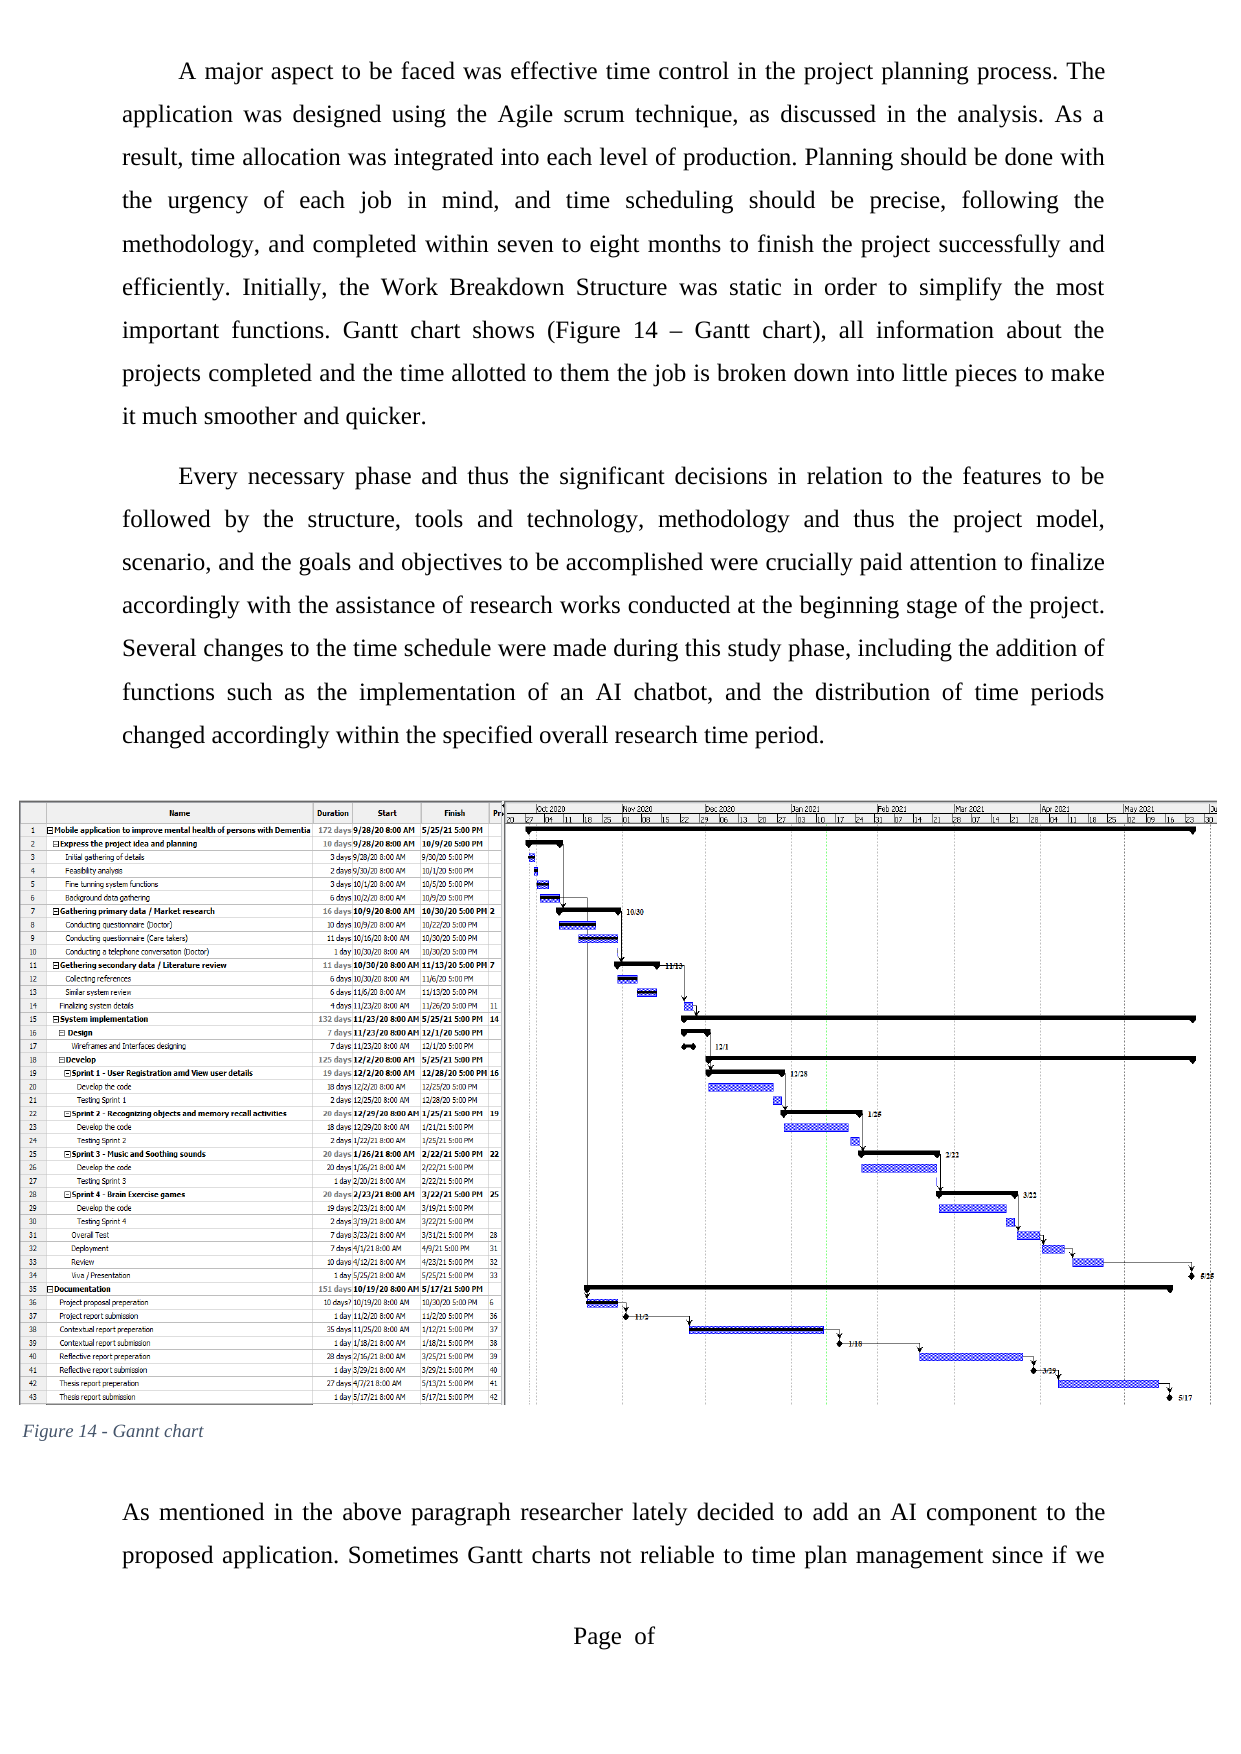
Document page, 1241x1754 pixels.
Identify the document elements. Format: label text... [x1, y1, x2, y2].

text Every necessary phase and thus the significant decisions in relation to the features to be followed by the structure, tools and technology, methodology and thus the project model, scenario, and the goals and objectives to be accomplished were crucially paid attention to finalize accordingly with the assistance of research works conducted at the beginning stage of the project. Several changes to the time schedule were made during this study phase, including the addition of functions such as the implementation of an AI chatbot, and the distribution of time periods changed accordingly within the specified overall research time period. [122, 461, 1106, 748]
picture [19, 800, 1217, 1405]
text A major aspect to be faced was effective time control in the project planning process. The application was designed using the Agile scrum technique, as discussed in the analysis. As a result, time allocation was integrated into each level of production. Planning should be done with the urgency of each job in mind, and time scheduling should be precise, following the methodology, and completed within seven to eight months to finish the project successfully and efficiently. Initially, the Work Breakdown Structure was static in order to simplify the most important functions. Gantt chart shows (Figure 14 – Gantt chart), all information about the projects completed and the time allotted to them the job is broken down into little pieces to make it much smoother and quicker. [122, 56, 1106, 430]
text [122, 1497, 1106, 1569]
